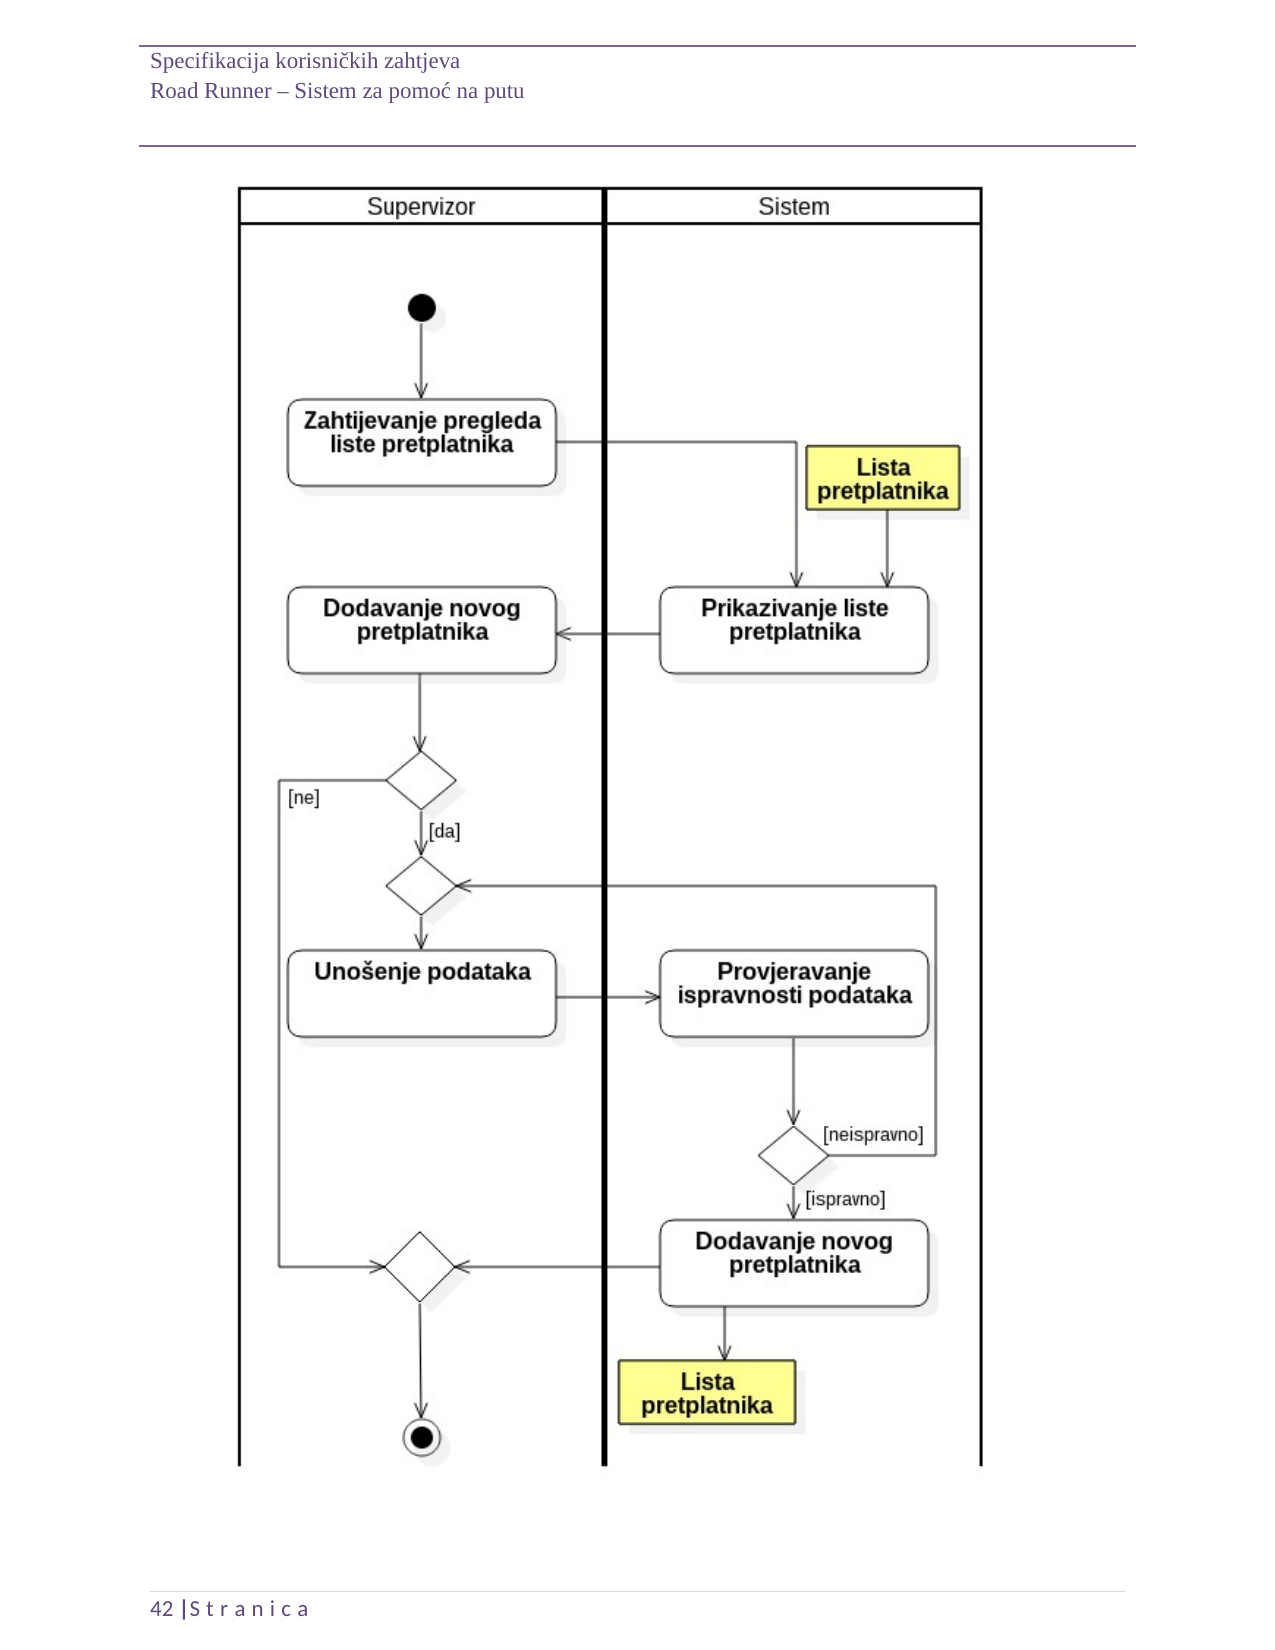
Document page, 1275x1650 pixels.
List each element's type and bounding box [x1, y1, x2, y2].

picture [225, 174, 1039, 1501]
